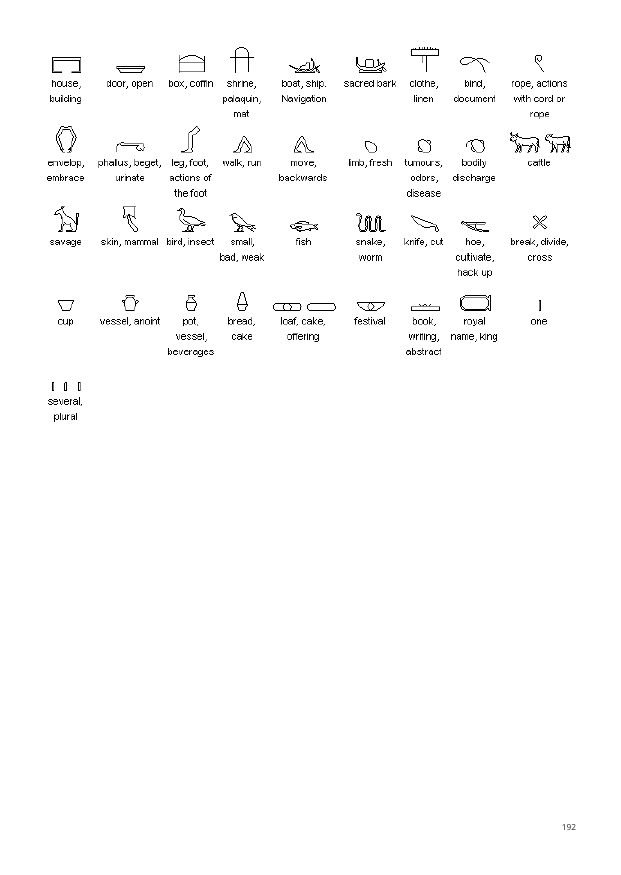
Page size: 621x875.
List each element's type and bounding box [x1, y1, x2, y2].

picture [44, 44, 576, 424]
